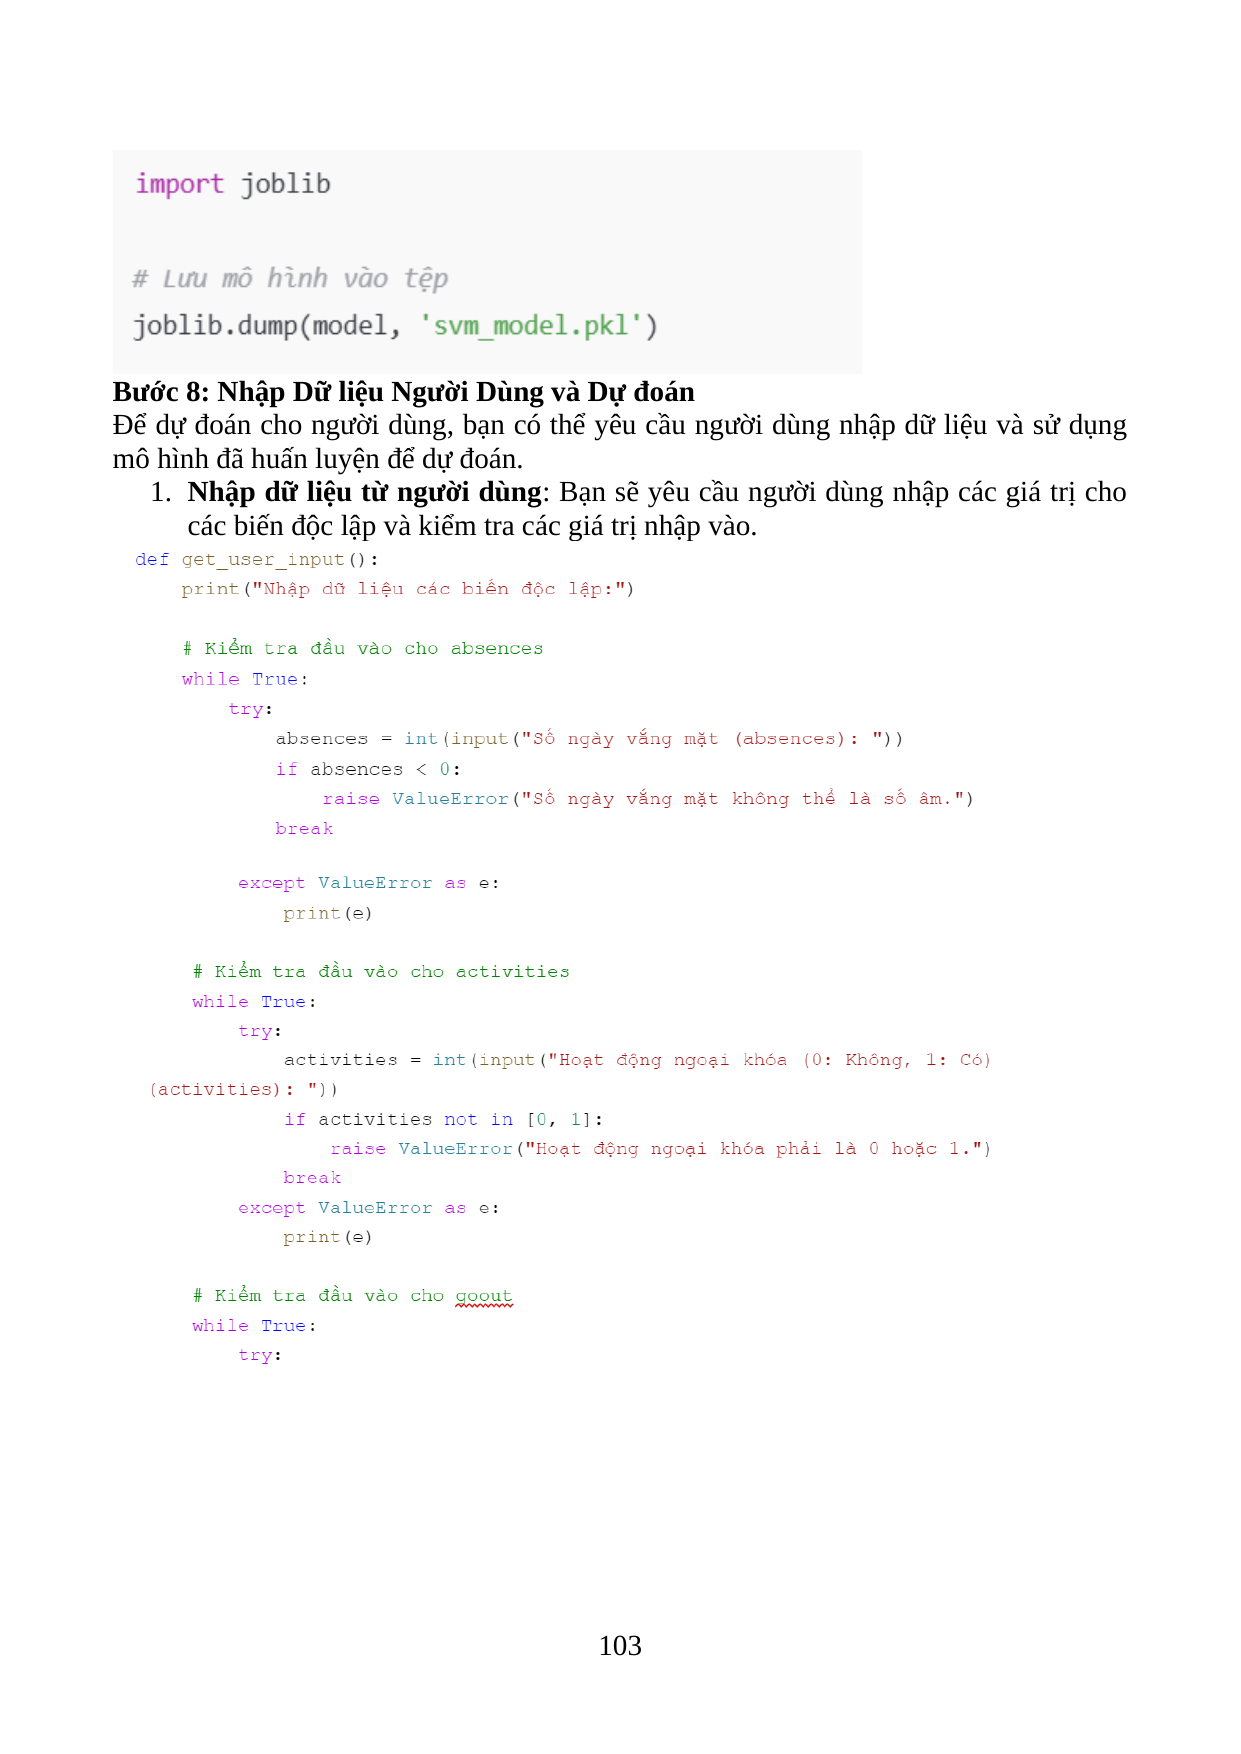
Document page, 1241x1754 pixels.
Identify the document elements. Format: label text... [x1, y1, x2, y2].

picture [112, 150, 863, 374]
text Để dự đoán cho người dùng, bạn có thể yêu cầu người dùng nhập dữ liệu và sử dụng mô hình đã huấn luyện để dự đoán. [112, 407, 1128, 474]
text Bước 8: Nhập Dữ liệu Người Dùng và Dự đoán [112, 374, 1128, 407]
picture [112, 541, 1128, 1366]
list Nhập dữ liệu từ người dùng: Bạn sẽ yêu cầu người dùng nhập các giá trị cho các biến độc lập và kiểm tra các giá trị nhập vào. [150, 474, 1128, 541]
